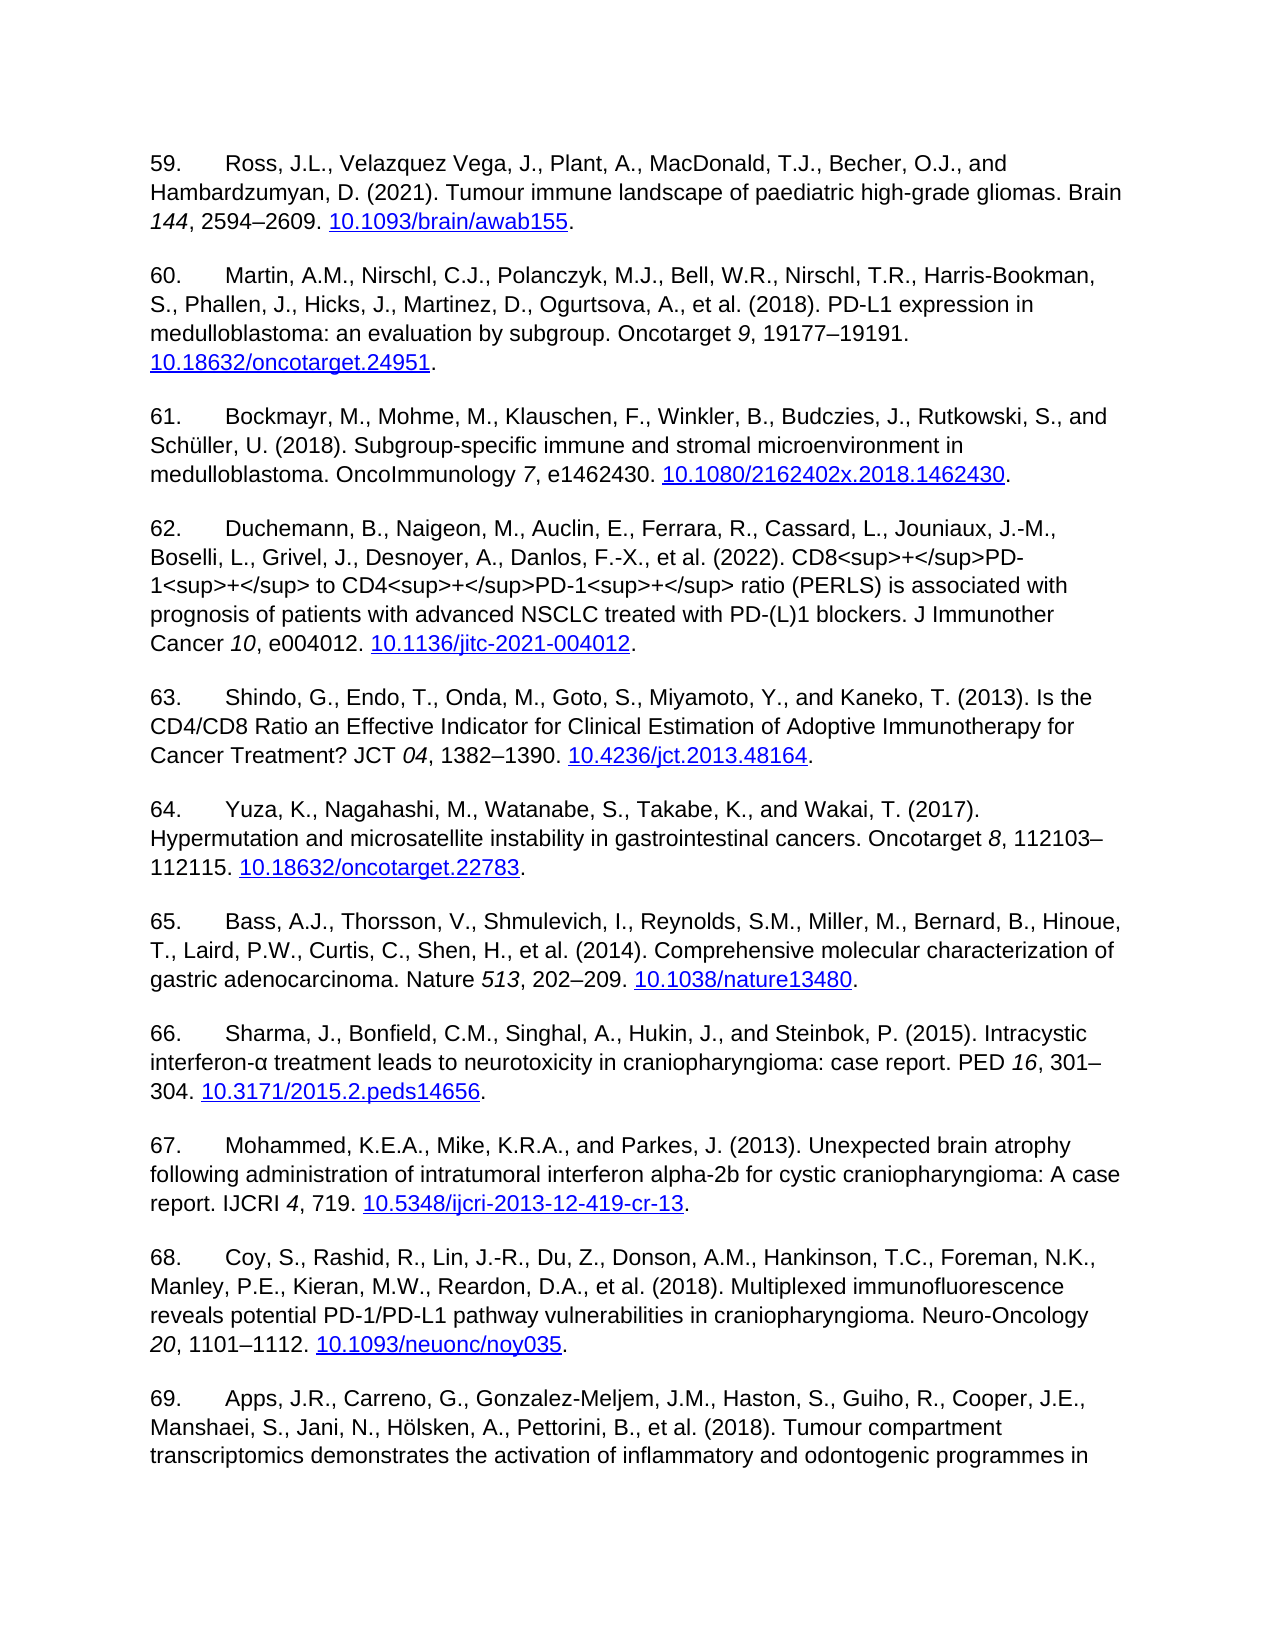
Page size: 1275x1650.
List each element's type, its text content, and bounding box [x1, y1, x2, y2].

text 61. Bockmayr, M., Mohme, M., Klauschen, F., Winkler, B., Budczies, J., Rutkowski, S., and Schüller, U. (2018). Subgroup-specific immune and stromal microenvironment in medulloblastoma. OncoImmunology 7, e1462430. 10.1080/2162402x.2018.1462430. [150, 403, 1125, 487]
text 67. Mohammed, K.E.A., Mike, K.R.A., and Parkes, J. (2013). Unexpected brain atrophy following administration of intratumoral interferon alpha-2b for cystic craniopharyngioma: A case report. IJCRI 4, 719. 10.5348/ijcri-2013-12-419-cr-13. [150, 1132, 1125, 1216]
text 62. Duchemann, B., Naigeon, M., Auclin, E., Ferrara, R., Cassard, L., Jouniaux, J.-M., Boselli, L., Grivel, J., Desnoyer, A., Danlos, F.-X., et al. (2022). CD8<sup>+</sup>PD-1<sup>+</sup> to CD4<sup>+</sup>PD-1<sup>+</sup> ratio (PERLS) is associated with prognosis of patients with advanced NSCLC treated with PD-(L)1 blockers. J Immunother Cancer 10, e004012. 10.1136/jitc-2021-004012. [150, 514, 1125, 657]
text 68. Coy, S., Rashid, R., Lin, J.-R., Du, Z., Donson, A.M., Hankinson, T.C., Foreman, N.K., Manley, P.E., Kieran, M.W., Reardon, D.A., et al. (2018). Multiplexed immunofluorescence reveals potential PD-1/PD-L1 pathway vulnerabilities in craniopharyngioma. Neuro-Oncology 20, 1101–1112. 10.1093/neuonc/noy035. [150, 1244, 1125, 1357]
text 65. Bass, A.J., Thorsson, V., Shmulevich, I., Reynolds, S.M., Miller, M., Bernard, B., Hinoue, T., Laird, P.W., Curtis, C., Shen, H., et al. (2014). Comprehensive molecular characterization of gastric adenocarcinoma. Nature 513, 202–209. 10.1038/nature13480. [150, 908, 1125, 992]
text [150, 1384, 1125, 1469]
text 59. Ross, J.L., Velazquez Vega, J., Plant, A., MacDonald, T.J., Becher, O.J., and Hambardzumyan, D. (2021). Tumour immune landscape of paediatric high-grade gliomas. Brain 144, 2594–2609. 10.1093/brain/awab155. [150, 150, 1125, 234]
text 63. Shindo, G., Endo, T., Onda, M., Goto, S., Miyamoto, Y., and Kaneko, T. (2013). Is the CD4/CD8 Ratio an Effective Indicator for Clinical Estimation of Adoptive Immunotherapy for Cancer Treatment? JCT 04, 1382–1390. 10.4236/jct.2013.48164. [150, 684, 1125, 769]
text 64. Yuza, K., Nagahashi, M., Watanabe, S., Takabe, K., and Wakai, T. (2017). Hypermutation and microsatellite instability in gastrointestinal cancers. Oncotarget 8, 112103–112115. 10.18632/oncotarget.22783. [150, 796, 1125, 881]
text 60. Martin, A.M., Nirschl, C.J., Polanczyk, M.J., Bell, W.R., Nirschl, T.R., Harris-Bookman, S., Phallen, J., Hicks, J., Martinez, D., Ogurtsova, A., et al. (2018). PD-L1 expression in medulloblastoma: an evaluation by subgroup. Oncotarget 9, 19177–19191. 10.18632/oncotarget.24951. [150, 262, 1125, 375]
text 66. Sharma, J., Bonfield, C.M., Singhal, A., Hukin, J., and Steinbok, P. (2015). Intracystic interferon-α treatment leads to neurotoxicity in craniopharyngioma: case report. PED 16, 301–304. 10.3171/2015.2.peds14656. [150, 1020, 1125, 1104]
